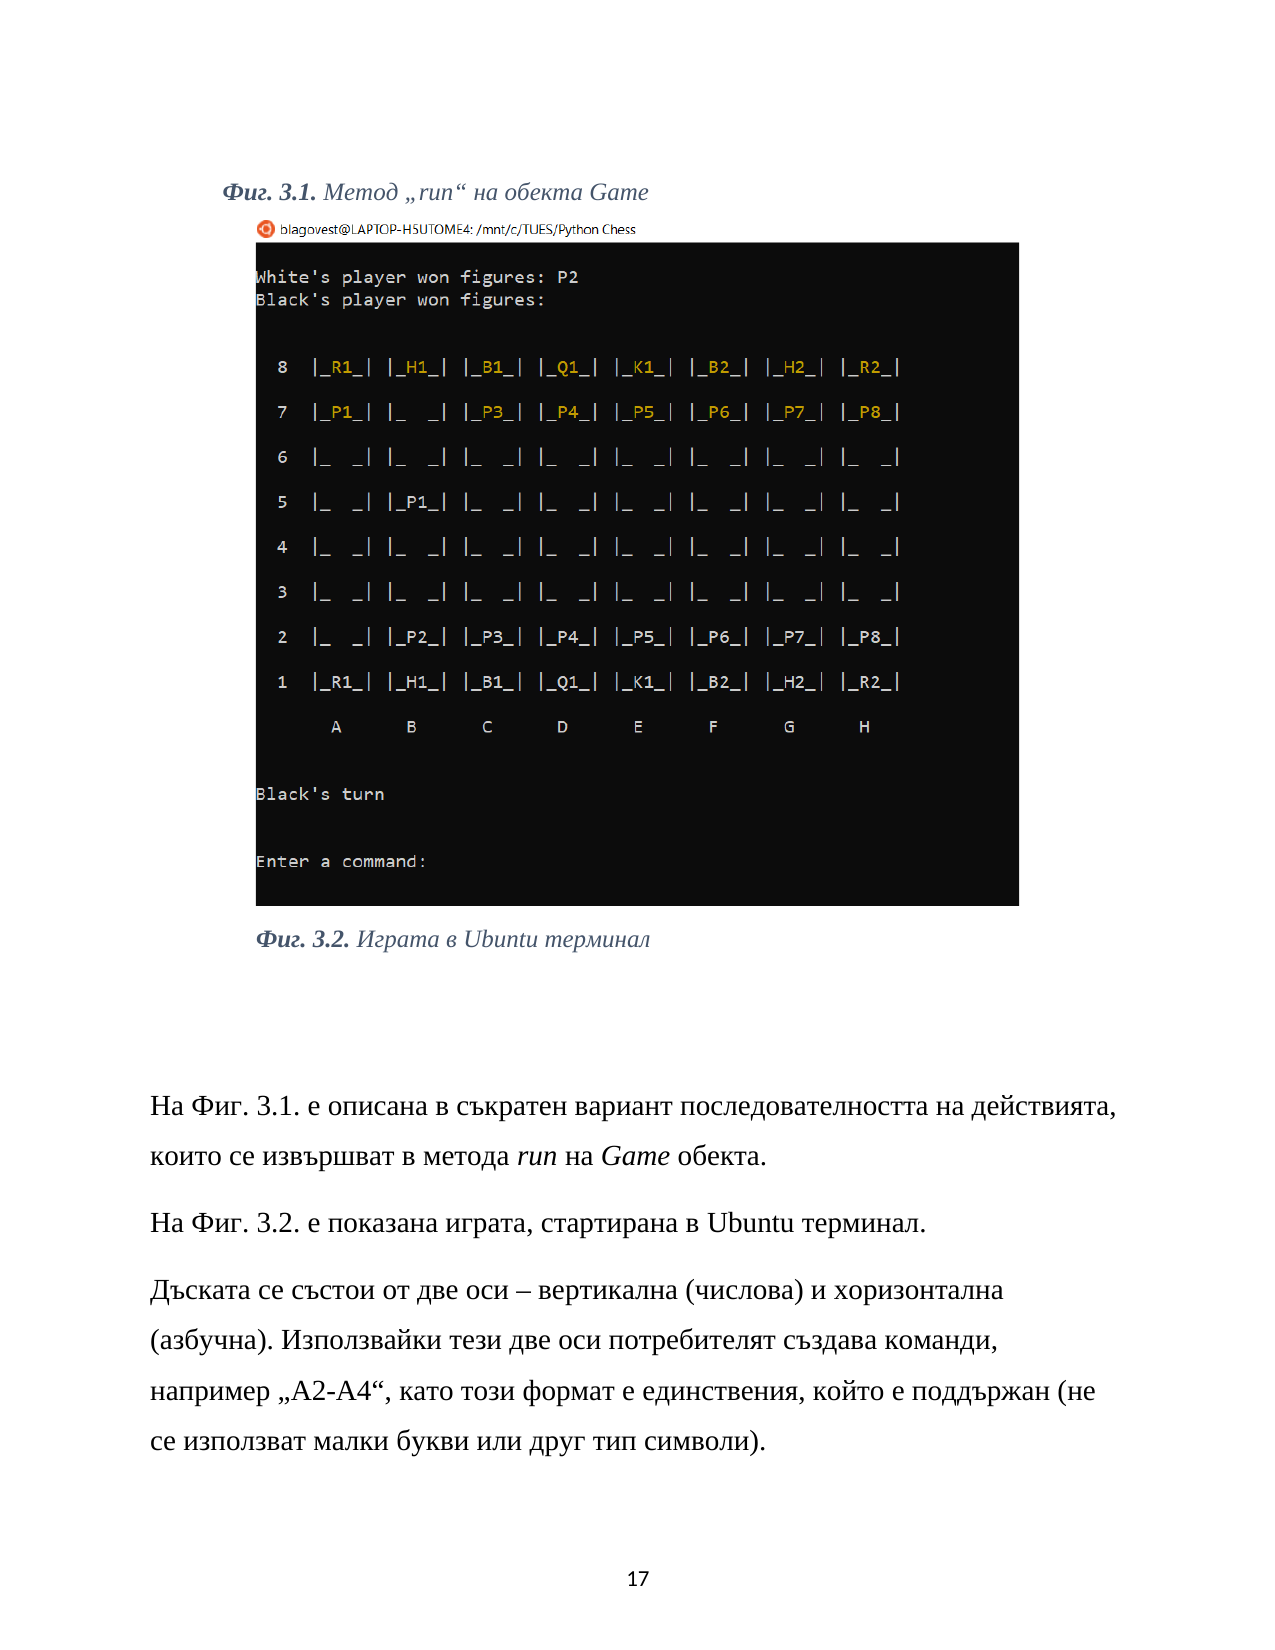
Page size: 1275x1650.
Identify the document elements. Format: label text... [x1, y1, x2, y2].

text Дъската се състои от две оси – вертикална (числова) и хоризонтална (азбучна). Използвайки тези две оси потребителят създава команди, например „А2-А4“, като този формат е единствения, който е поддържан (не се използват малки букви или друг тип символи). [150, 1272, 1125, 1456]
text На Фиг. 3.2. е показана играта, стартирана в Ubuntu терминал. [150, 1205, 1125, 1238]
text На Фиг. 3.1. е описана в съкратен вариант последователността на действията, които се извършват в метода run на Game обекта. [150, 1088, 1125, 1172]
picture [255, 216, 1020, 906]
